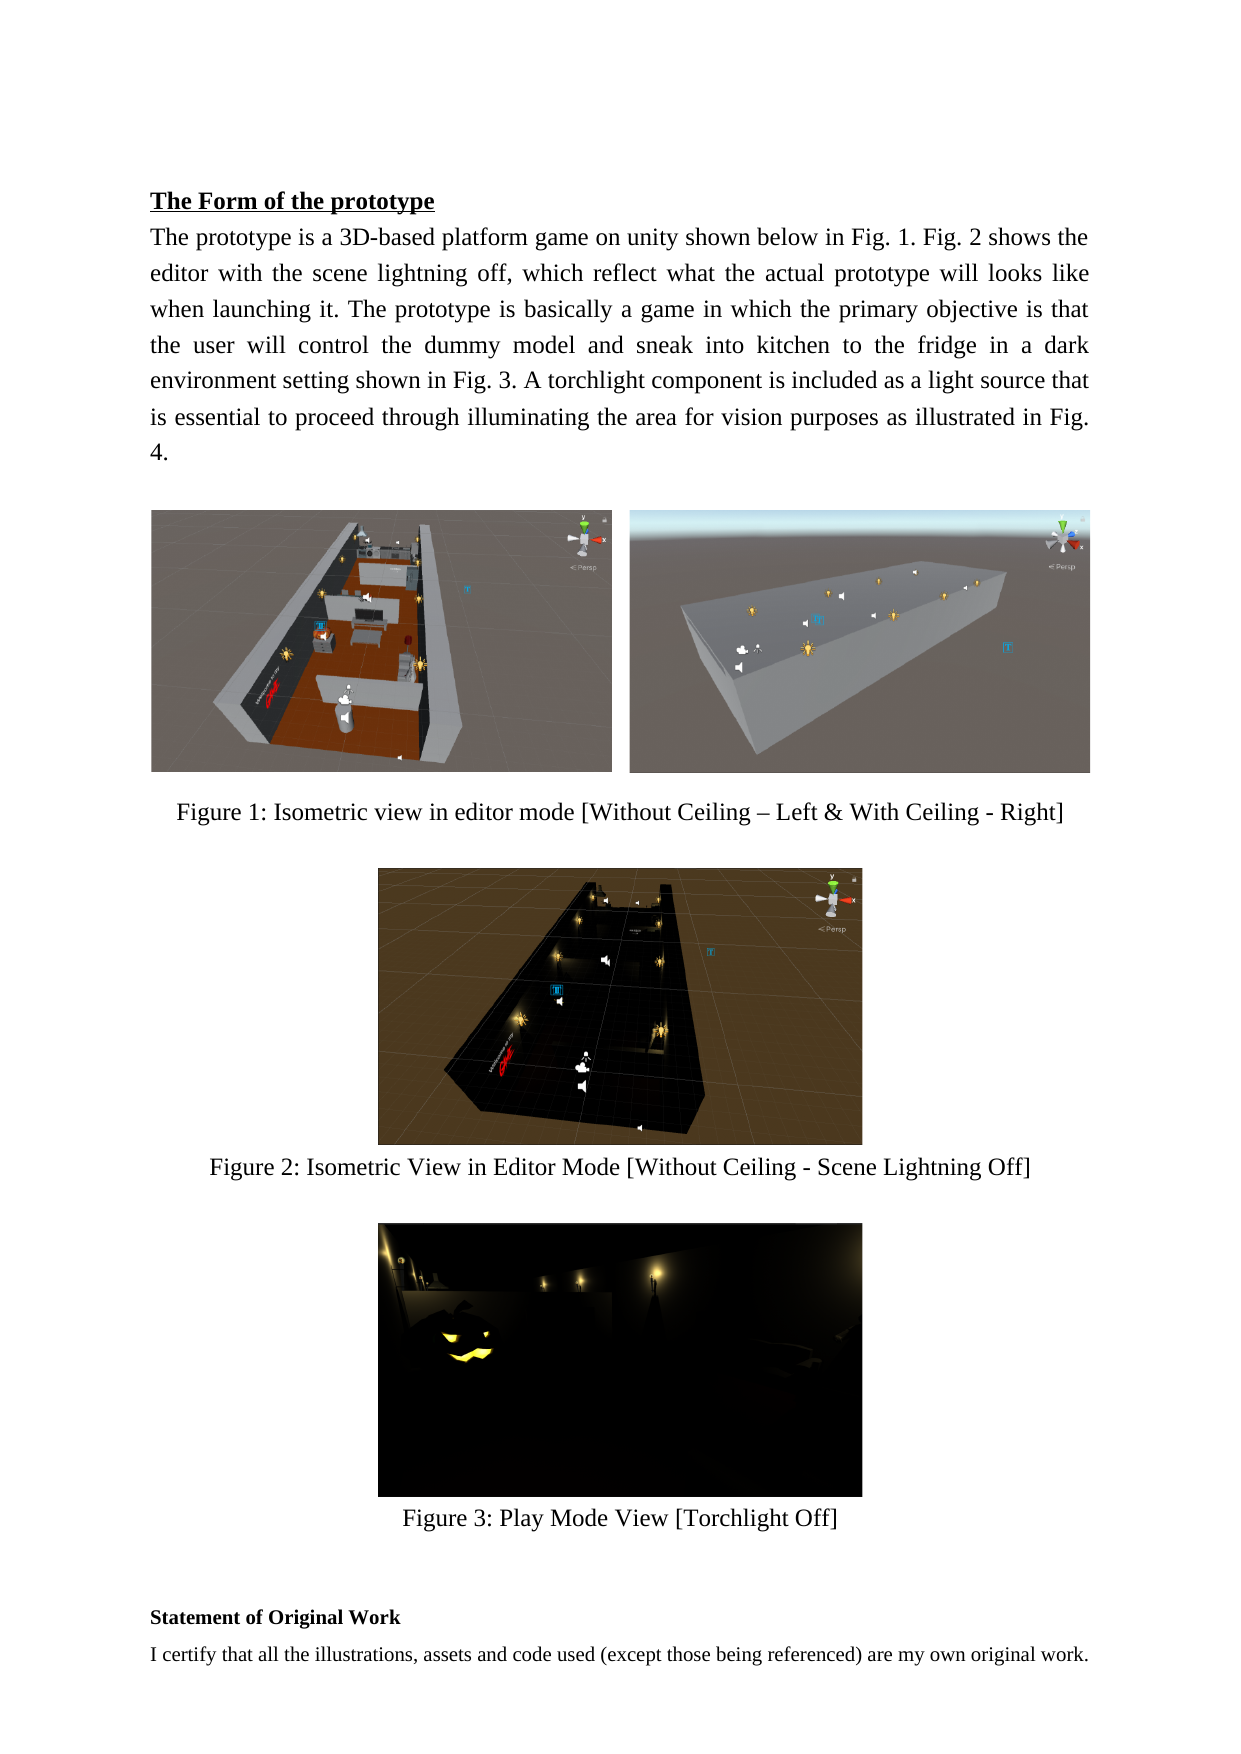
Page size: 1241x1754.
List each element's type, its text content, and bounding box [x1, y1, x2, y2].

text The Form of the prototype [150, 186, 1090, 215]
text Figure 3: Play Mode View [Torchlight Off] [150, 1503, 1090, 1532]
picture [378, 868, 863, 1145]
text Figure 1: Isometric view in editor mode [Without Ceiling – Left & With Ceiling - Right] [150, 797, 1090, 826]
picture [151, 510, 612, 772]
text Figure 2: Isometric View in Editor Mode [Without Ceiling - Scene Lightning Off] [150, 1152, 1090, 1181]
picture [629, 510, 1091, 773]
text The prototype is a 3D-based platform game on unity shown below in Fig. 1. Fig. 2 shows the editor with the scene lightning off, which reflect what the actual prototype will looks like when launching it. The prototype is basically a game in which the primary objective is that the user will control the dummy model and sneak into kitchen to the fridge in a dark environment setting shown in Fig. 3. A torchlight component is included as a light source that is essential to proceed through illuminating the area for vision purposes as illustrated in Fig. 4. [150, 222, 1090, 466]
picture [378, 1223, 863, 1497]
